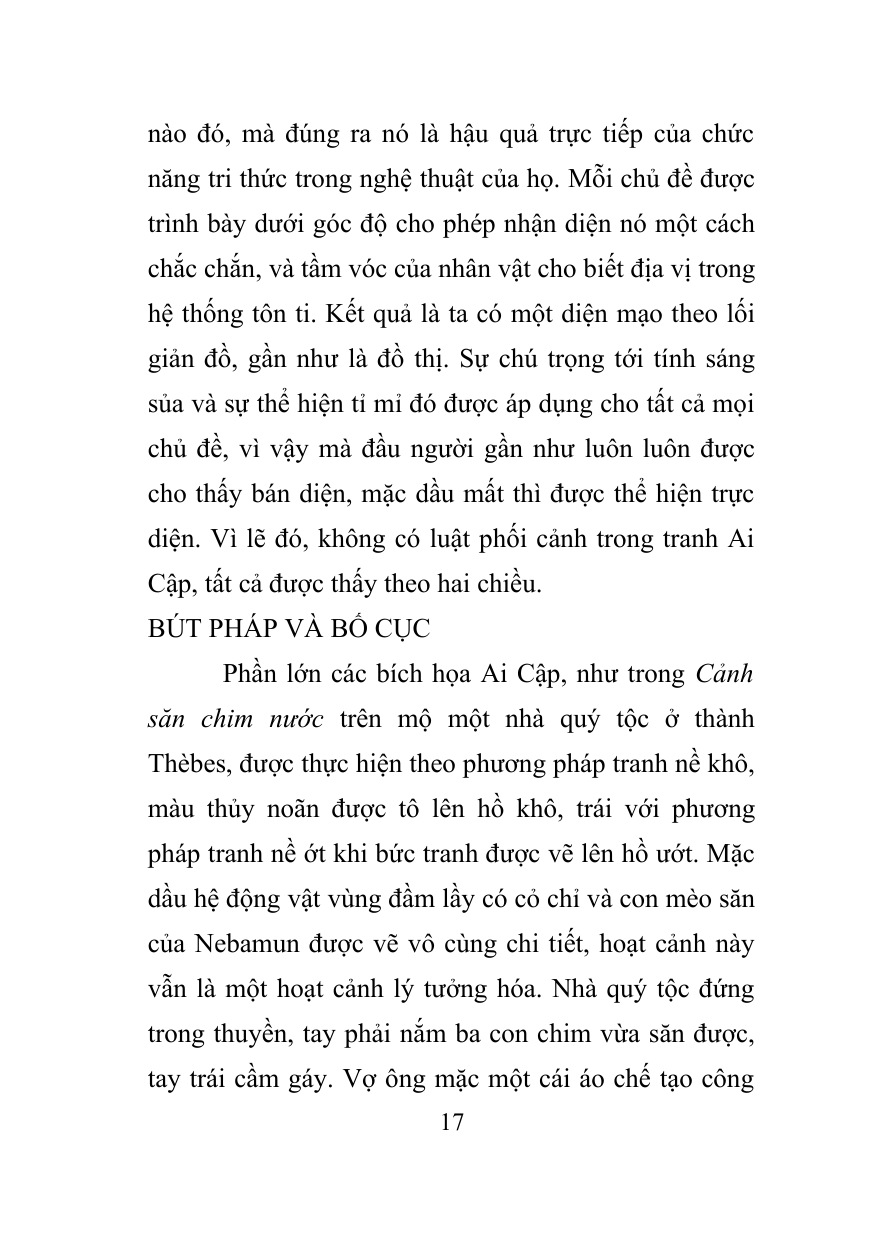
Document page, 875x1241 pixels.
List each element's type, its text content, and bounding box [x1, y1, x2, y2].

text BÚT PHÁP VÀ BỐ CỤC [148, 613, 756, 643]
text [148, 658, 756, 1093]
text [148, 118, 756, 598]
